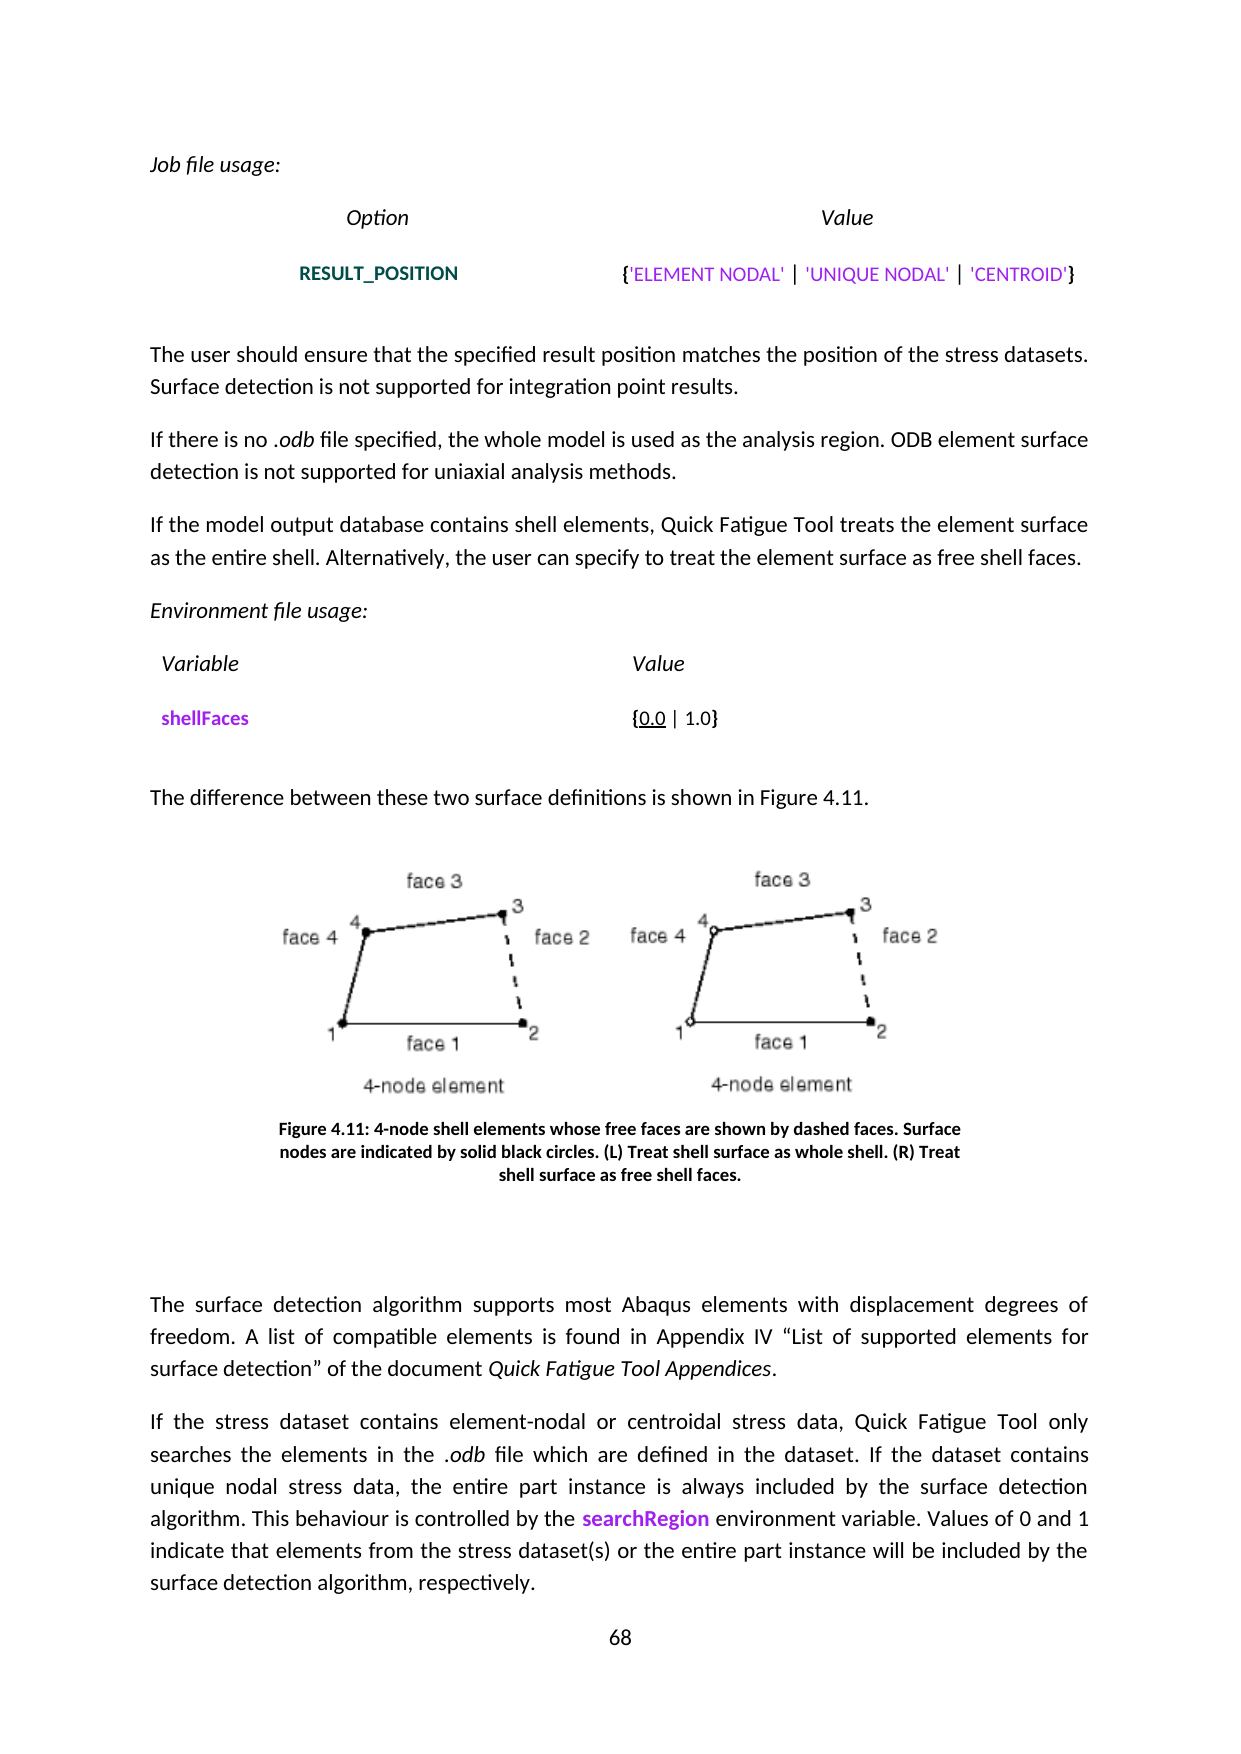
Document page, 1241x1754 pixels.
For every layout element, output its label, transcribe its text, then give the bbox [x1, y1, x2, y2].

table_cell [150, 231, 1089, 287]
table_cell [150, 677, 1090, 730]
text The user should ensure that the specified result position matches the position of the stress datasets. Surface detection is not supported for integration point results. [150, 340, 1090, 400]
text If there is no .odb file specified, the whole model is used as the analysis region. ODB element surface detection is not supported for uniaxial analysis methods. [150, 425, 1090, 486]
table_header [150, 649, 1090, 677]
text The difference between these two surface definitions is shown in Figure 4.11. [150, 783, 1090, 811]
text The surface detection algorithm supports most Abaqus elements with displacement degrees of freedom. A list of compatible elements is found in Appendix IV “List of supported elements for surface detection” of the document Quick Fatigue Tool Appendices. [150, 1290, 1090, 1382]
text Environment file usage: [150, 596, 1090, 624]
text If the model output database contains shell elements, Quick Fatigue Tool treats the element surface as the entire shell. Alternatively, the user can specify to treat the element surface as free shell faces. [150, 511, 1090, 571]
picture [276, 857, 964, 1108]
text Job file usage: [150, 150, 1090, 178]
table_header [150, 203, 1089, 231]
text If the stress dataset contains element-nodal or centroidal stress data, Quick Fatigue Tool only searches the elements in the .odb file which are defined in the dataset. If the dataset contains unique nodal stress data, the entire part instance is always included by the surface detection algorithm. This behaviour is controlled by the searchRegion environment variable. Values of 0 and 1 indicate that elements from the stress dataset(s) or the entire part instance will be included by the surface detection algorithm, respectively. [150, 1407, 1090, 1596]
